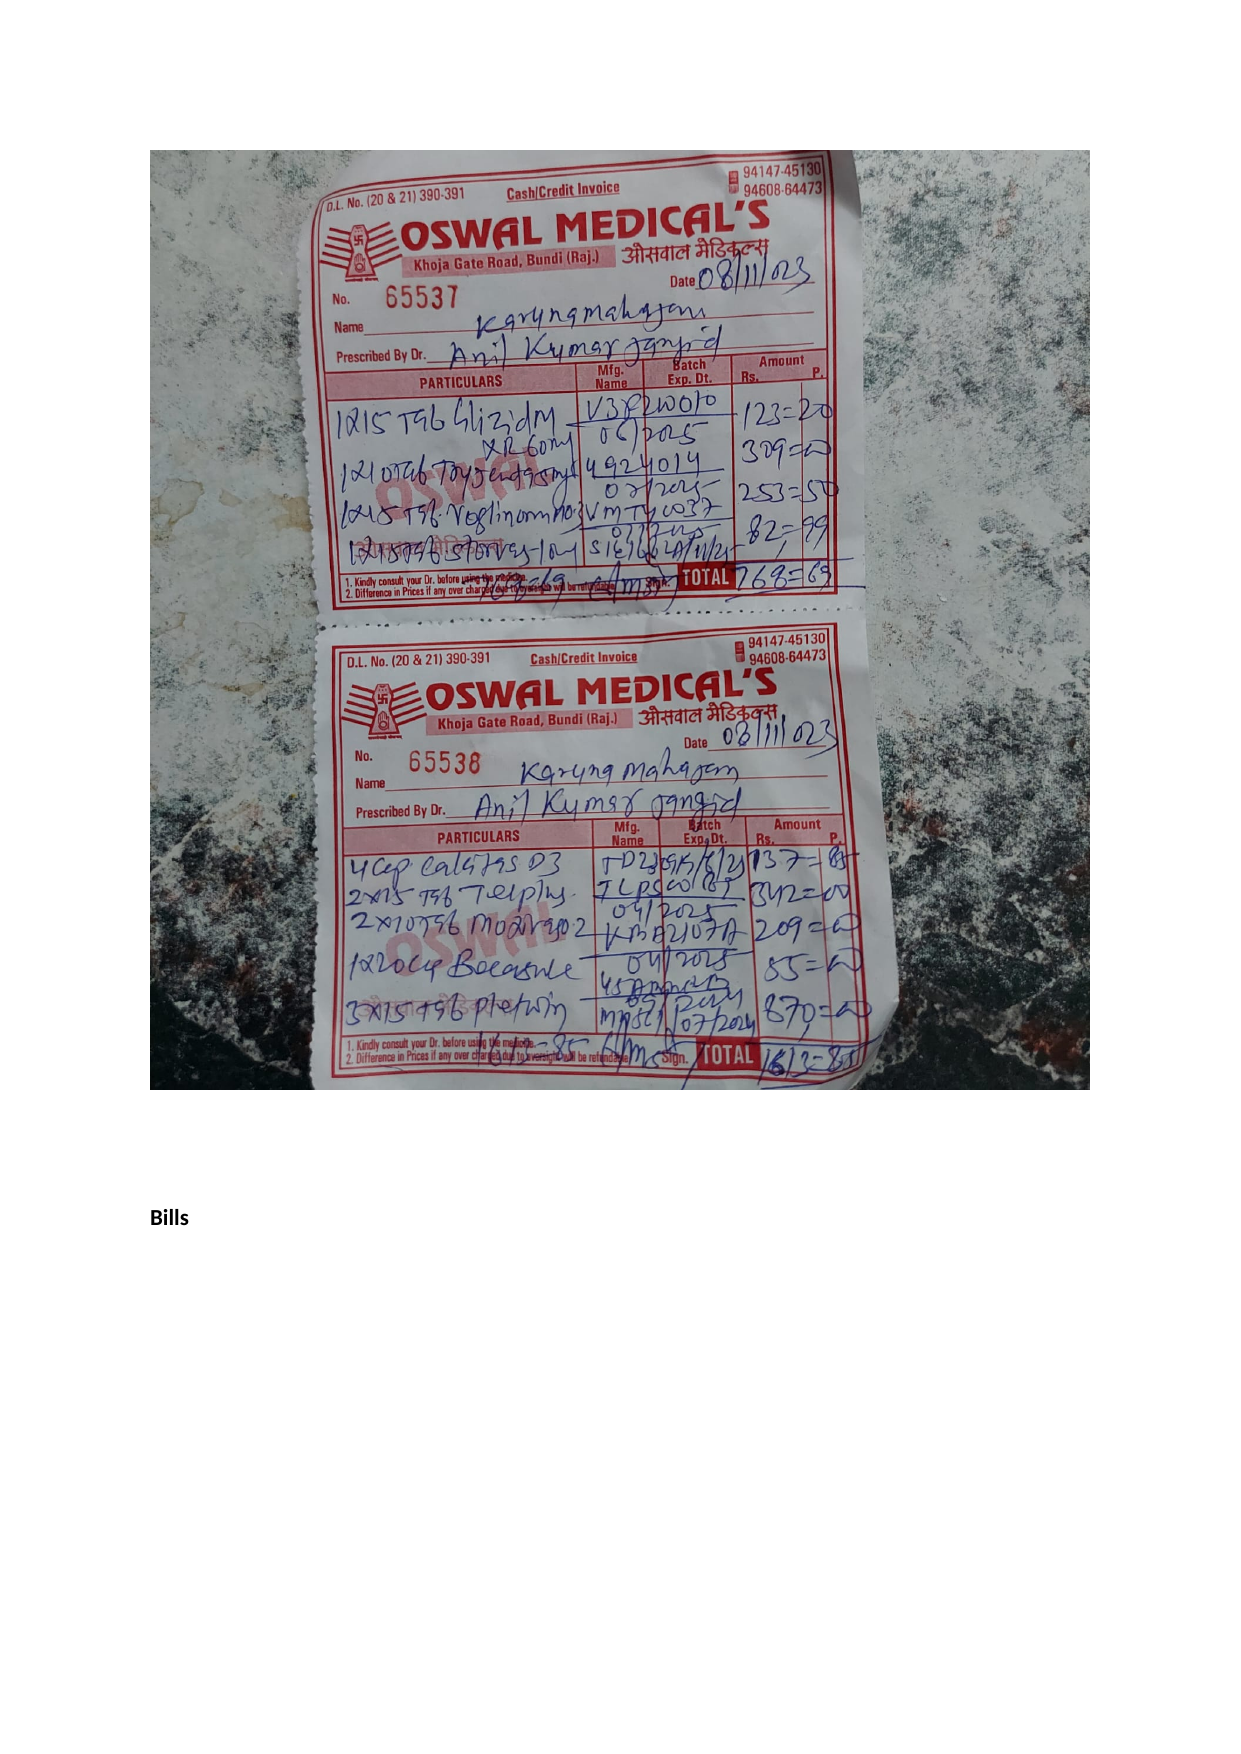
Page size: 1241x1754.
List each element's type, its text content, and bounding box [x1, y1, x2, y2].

text Bills [150, 1203, 1090, 1231]
picture [150, 150, 1090, 1090]
